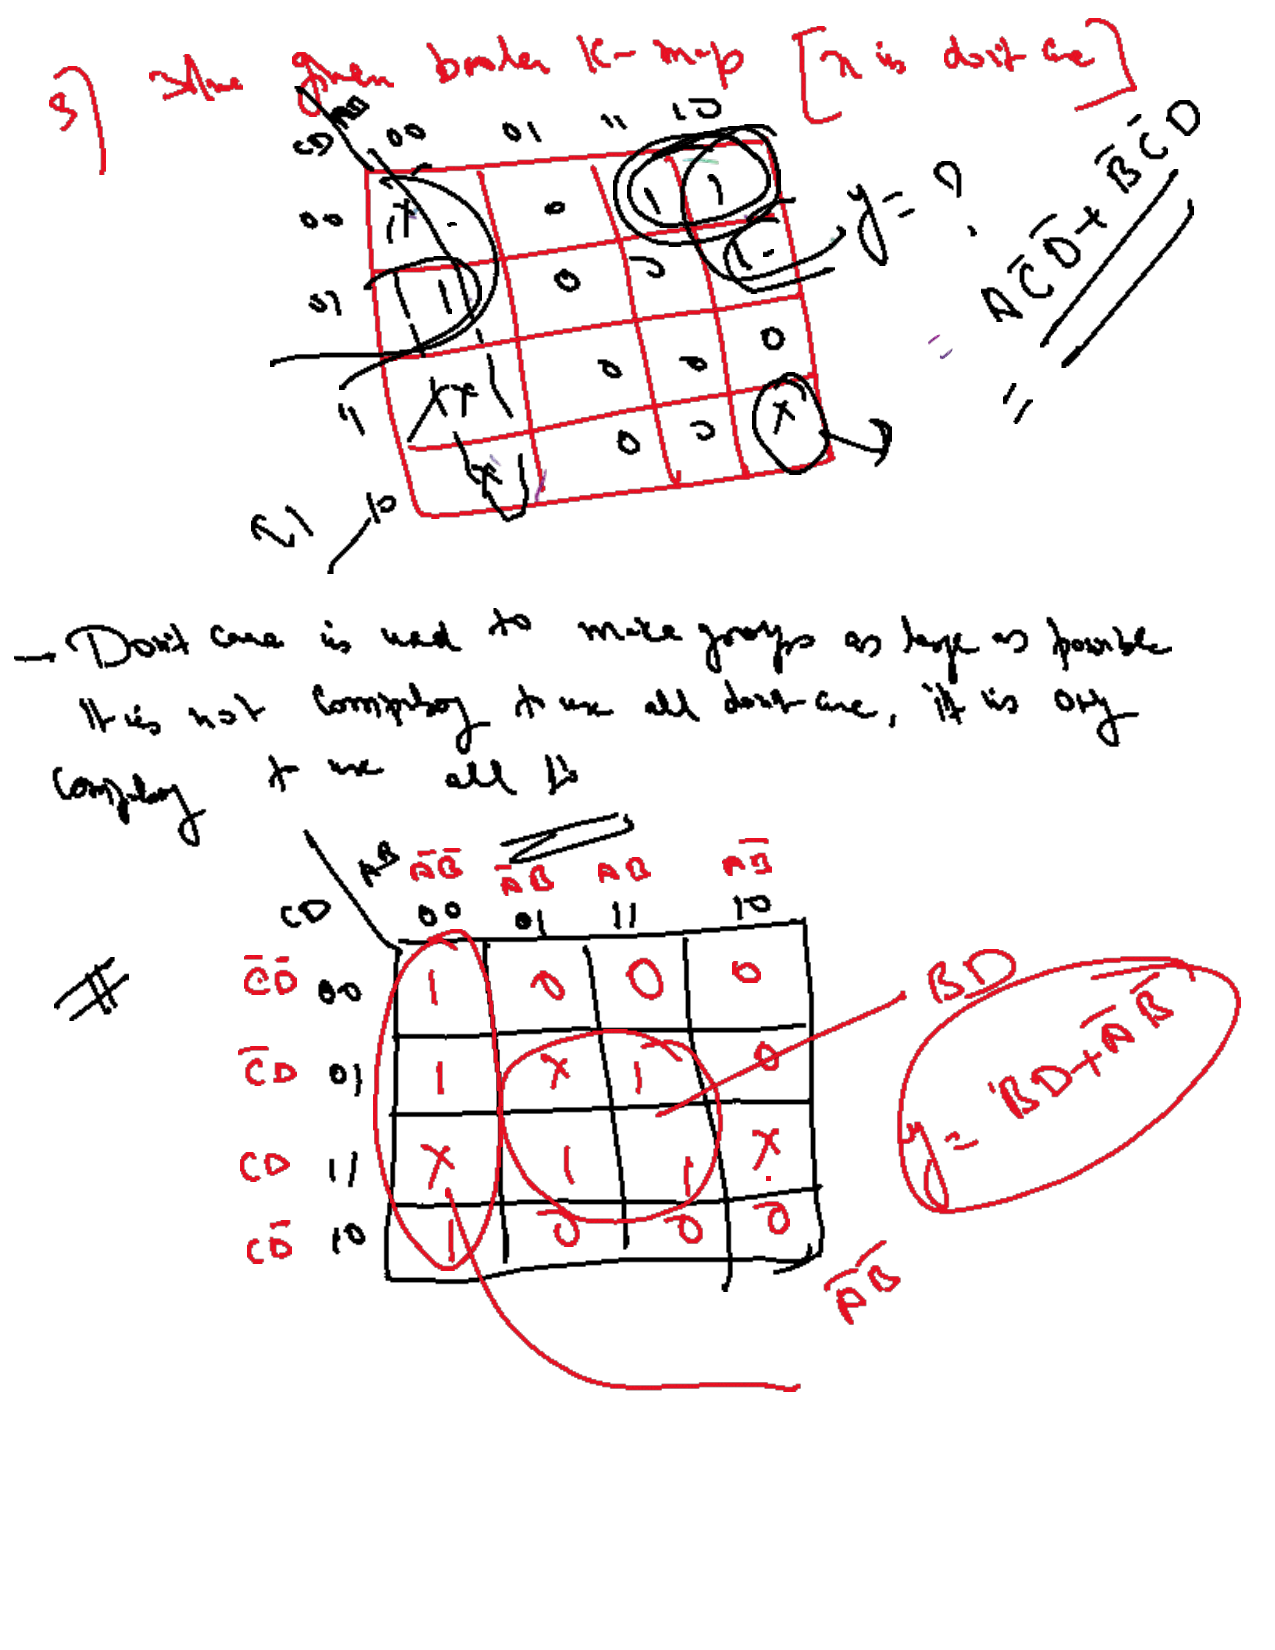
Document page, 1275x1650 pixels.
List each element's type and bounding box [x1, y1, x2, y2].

picture [149, 54, 243, 101]
picture [922, 329, 959, 364]
picture [1003, 383, 1033, 424]
picture [14, 608, 1241, 1392]
picture [251, 26, 977, 574]
picture [944, 18, 1137, 112]
picture [981, 100, 1200, 368]
picture [49, 66, 106, 175]
